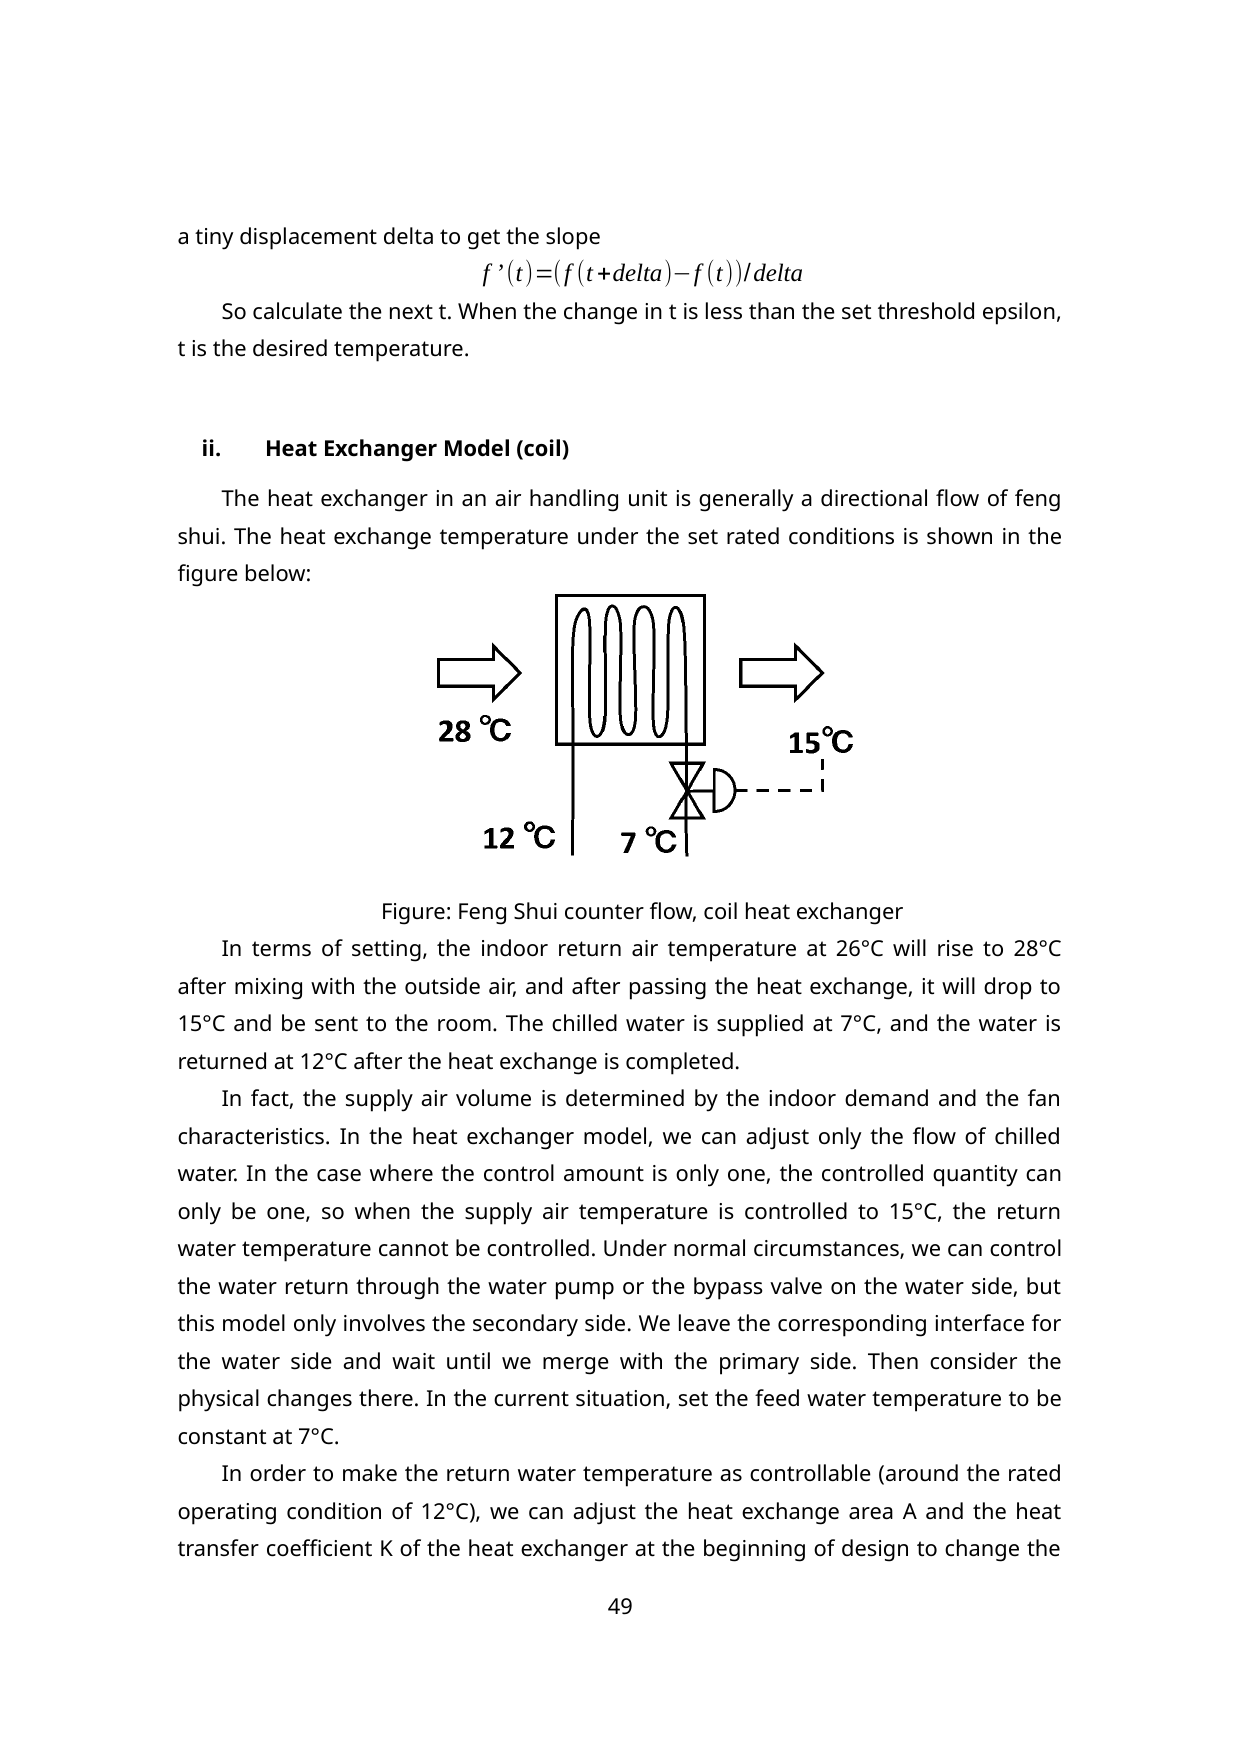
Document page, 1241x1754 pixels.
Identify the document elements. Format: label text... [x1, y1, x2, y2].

text The heat exchanger in an air handling unit is generally a directional flow of feng shui. The heat exchange temperature under the set rated conditions is shown in the figure below: [177, 479, 1063, 592]
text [177, 1454, 1063, 1567]
text In terms of setting, the indoor return air temperature at 26°C will rise to 28°C after mixing with the outside air, and after passing the heat exchange, it will drop to 15°C and be sent to the room. The chilled water is supplied at 7°C, and the water is returned at 12°C after the heat exchange is completed. [177, 929, 1063, 1079]
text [177, 217, 1063, 254]
subtitle Heat Exchanger Model (coil) [221, 429, 1063, 467]
text In fact, the supply air volume is determined by the indoor demand and the fan characteristics. In the heat exchanger model, we can adjust only the flow of chilled water. In the case where the control amount is only one, the controlled quantity can only be one, so when the supply air temperature is controlled to 15°C, the return water temperature cannot be controlled. Under normal circumstances, we can control the water return through the water pump or the bypass valve on the water side, but this model only involves the secondary side. We leave the corresponding interface for the water side and wait until we merge with the primary side. Then consider the physical changes there. In the current situation, set the feed water temperature to be constant at 7°C. [177, 1079, 1063, 1454]
text Figure: Feng Shui counter flow, coil heat exchanger [177, 892, 1063, 929]
text So calculate the next t. When the change in t is less than the set threshold epsilon, t is the desired temperature. [177, 292, 1063, 367]
